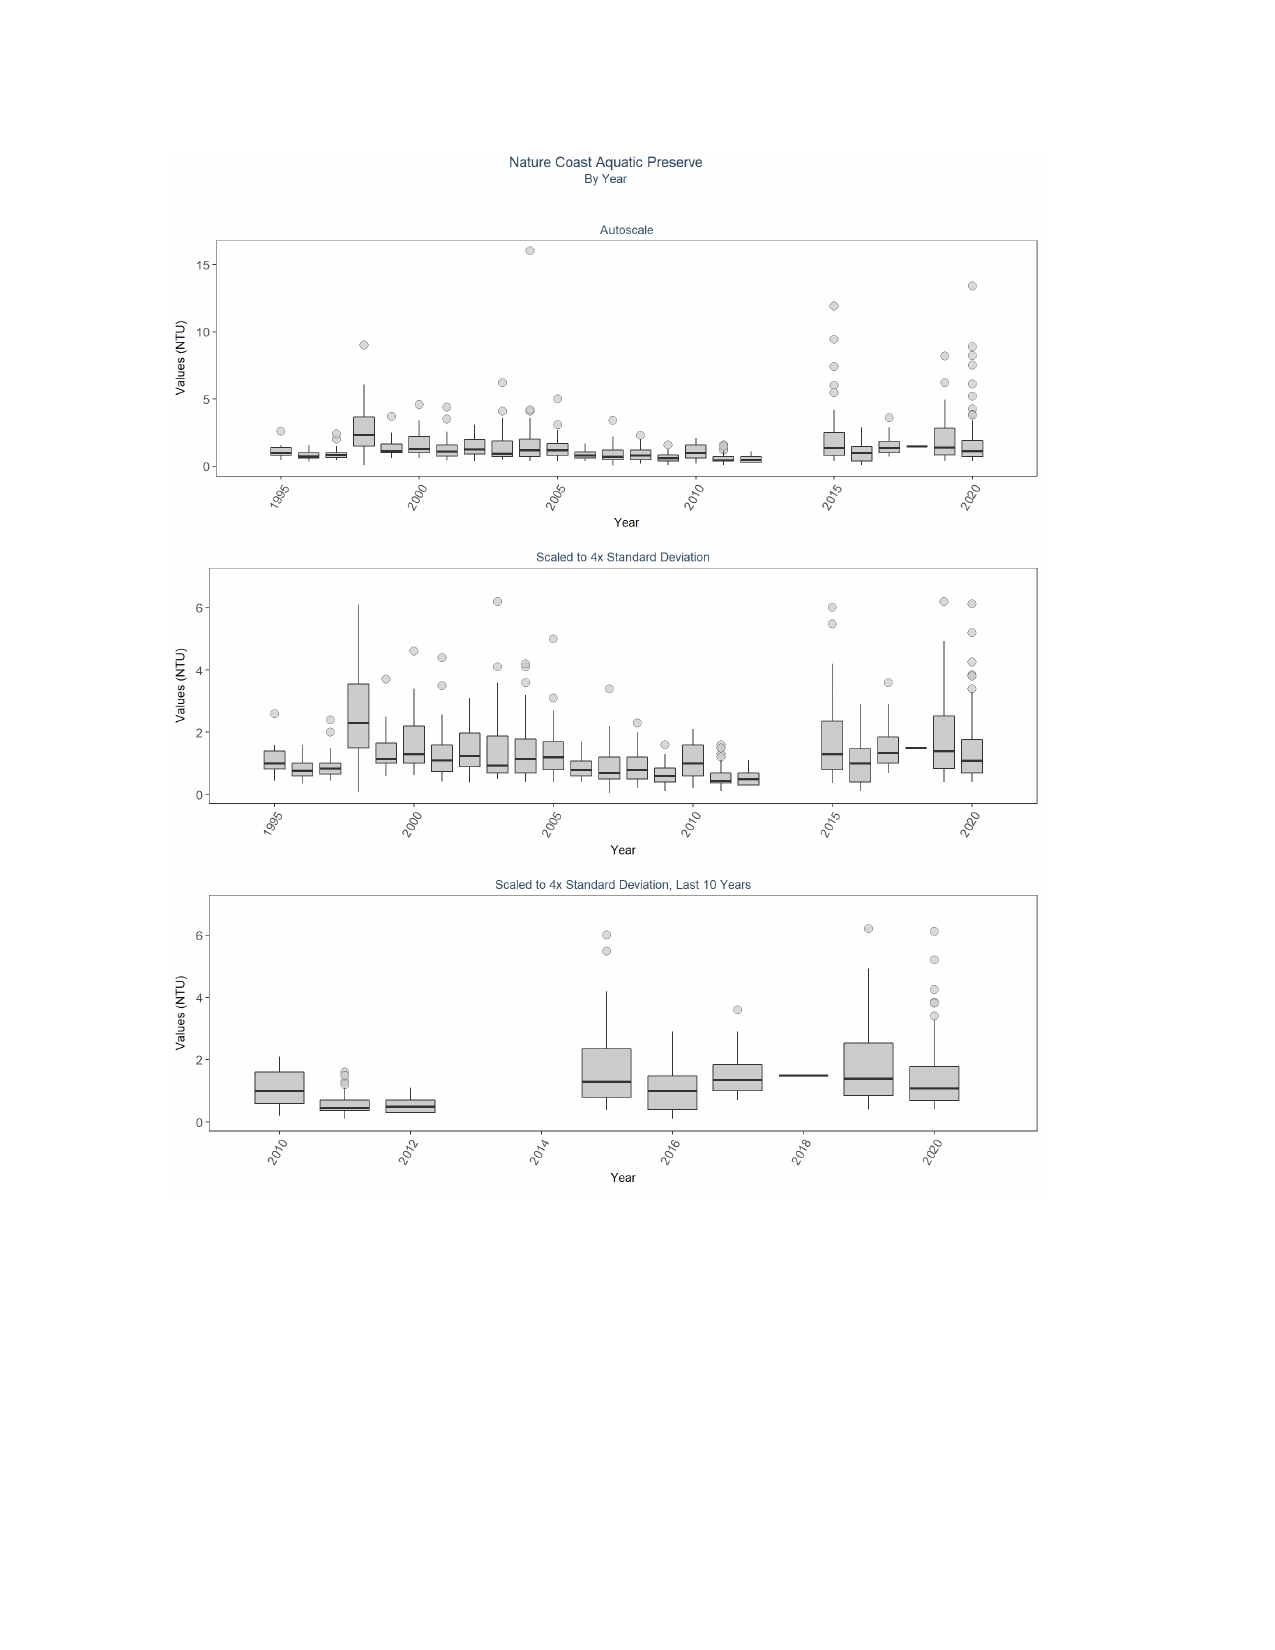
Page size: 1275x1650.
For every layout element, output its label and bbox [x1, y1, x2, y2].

picture [168, 150, 1044, 1200]
